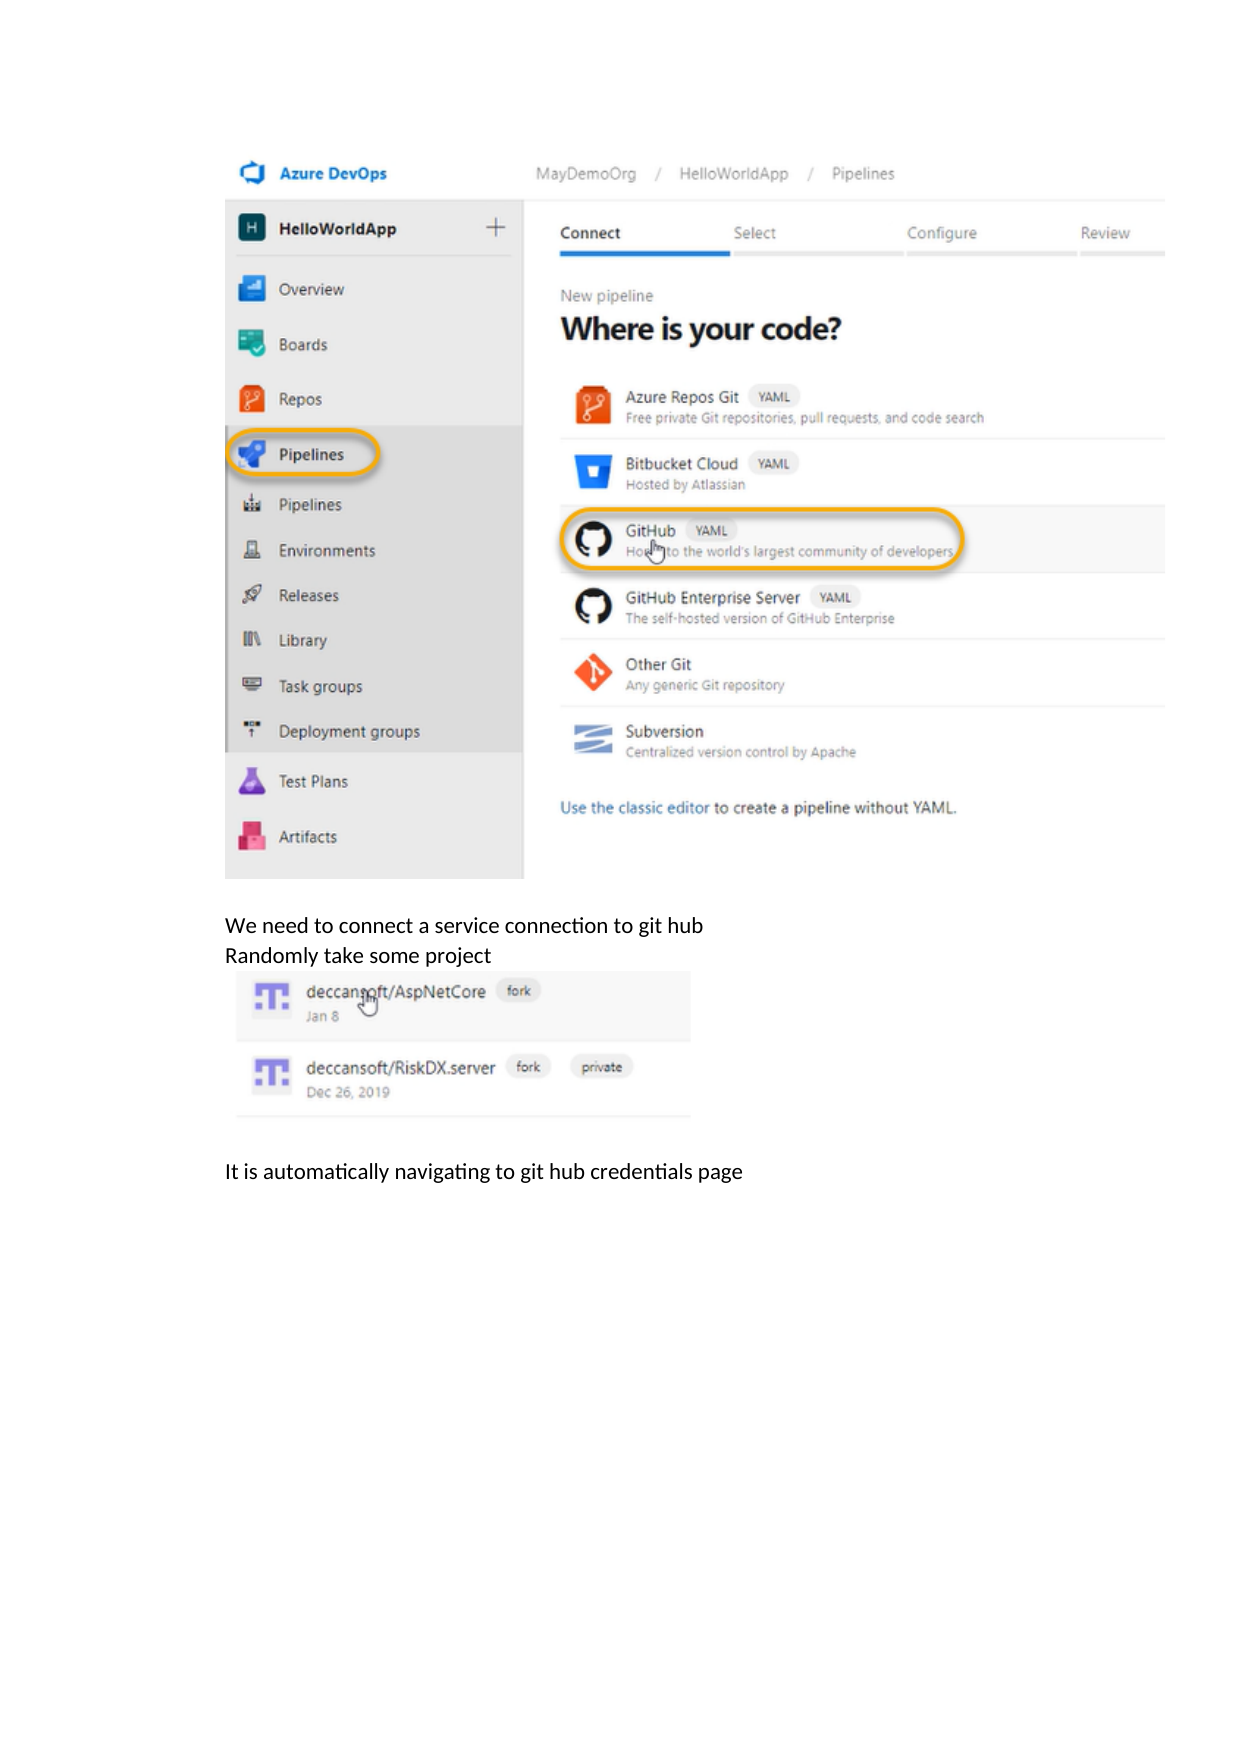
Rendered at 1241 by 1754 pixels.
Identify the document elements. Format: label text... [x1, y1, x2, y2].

picture [225, 150, 1166, 879]
list We need to connect a service connection to git hub [225, 911, 1090, 939]
list It is automatically navigating to git hub credentials page [225, 1157, 1090, 1185]
picture [225, 971, 691, 1125]
list Randomly take some project [225, 942, 1090, 970]
